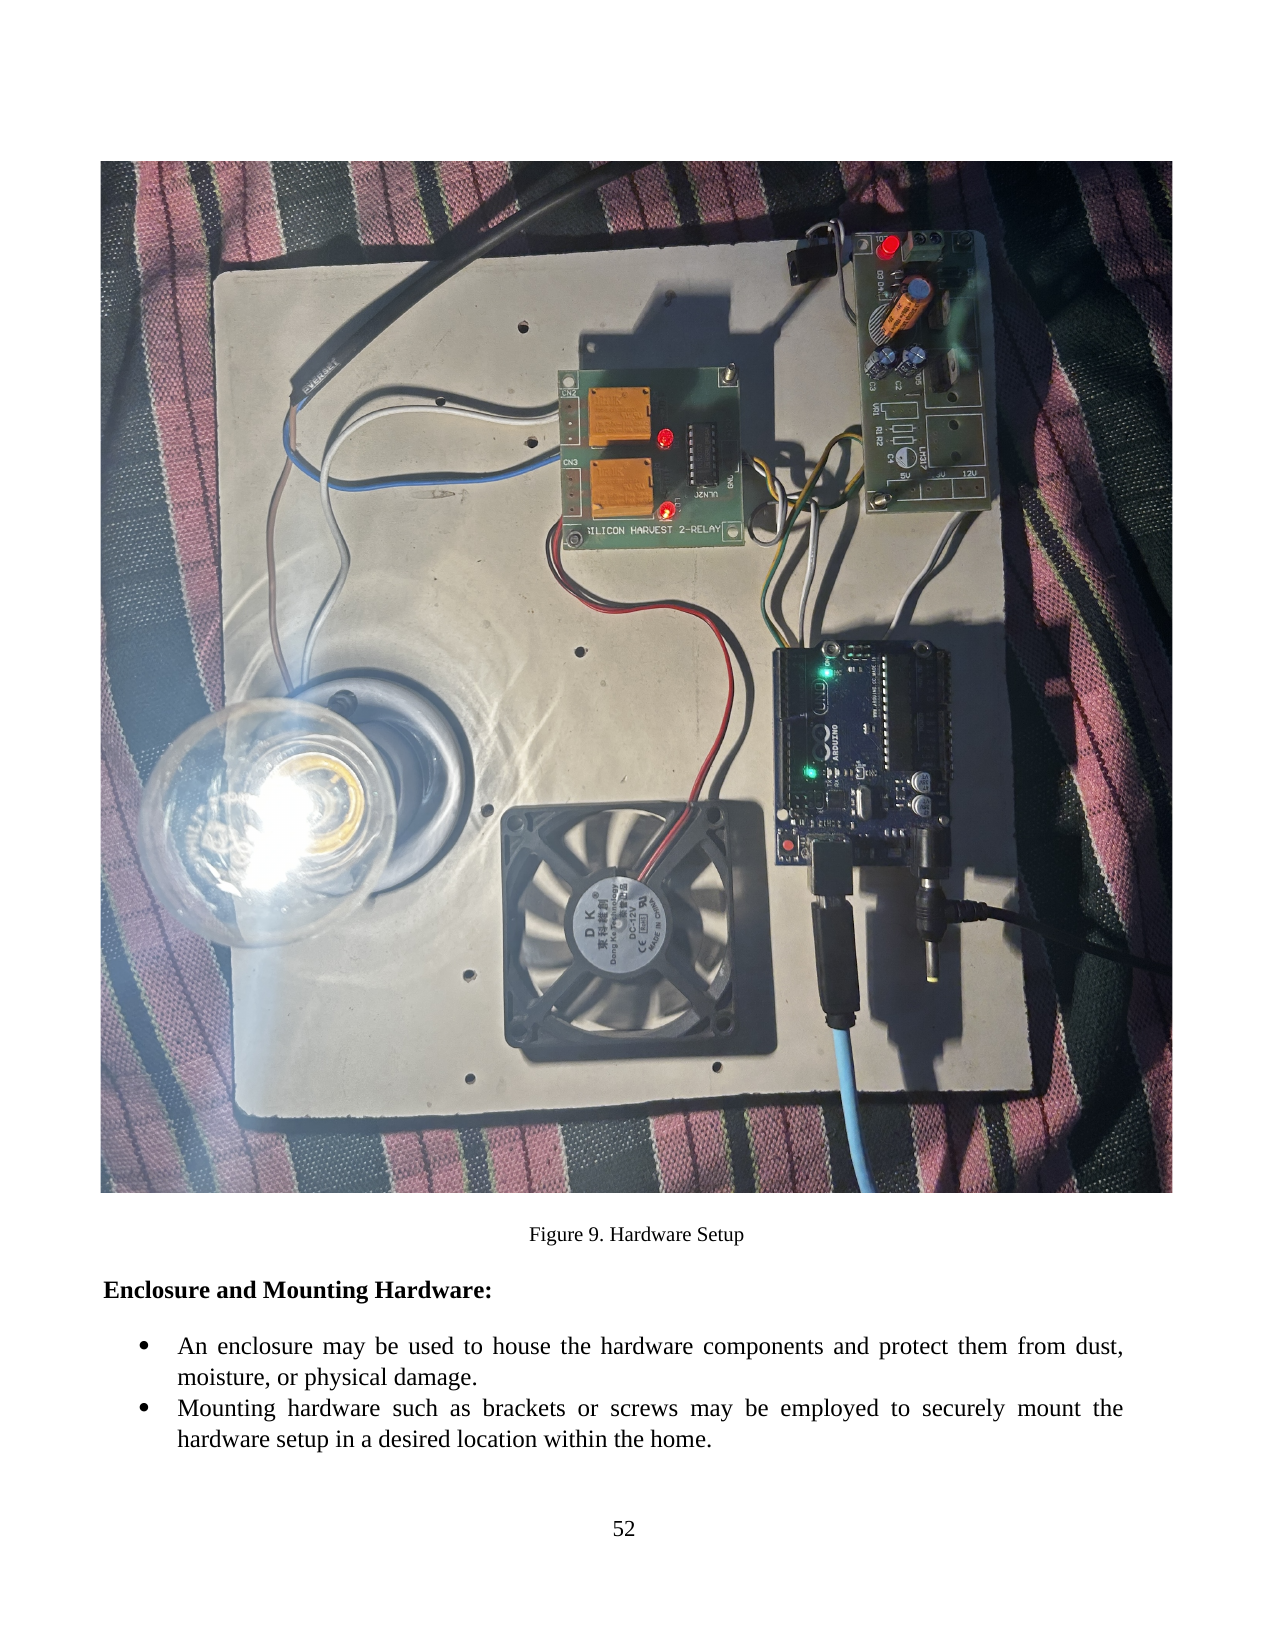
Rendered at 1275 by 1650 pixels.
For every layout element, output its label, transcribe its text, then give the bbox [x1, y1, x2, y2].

picture [100, 161, 1173, 1193]
list Mounting hardware such as brackets or screws may be employed to securely mount the hardware setup in a desired location within the home. [139, 1393, 1124, 1453]
text Enclosure and Mounting Hardware: [103, 1275, 1124, 1304]
text Figure 9. Hardware Setup [101, 1222, 1172, 1246]
list An enclosure may be used to house the hardware components and protect them from dust, moisture, or physical damage. [139, 1331, 1124, 1391]
